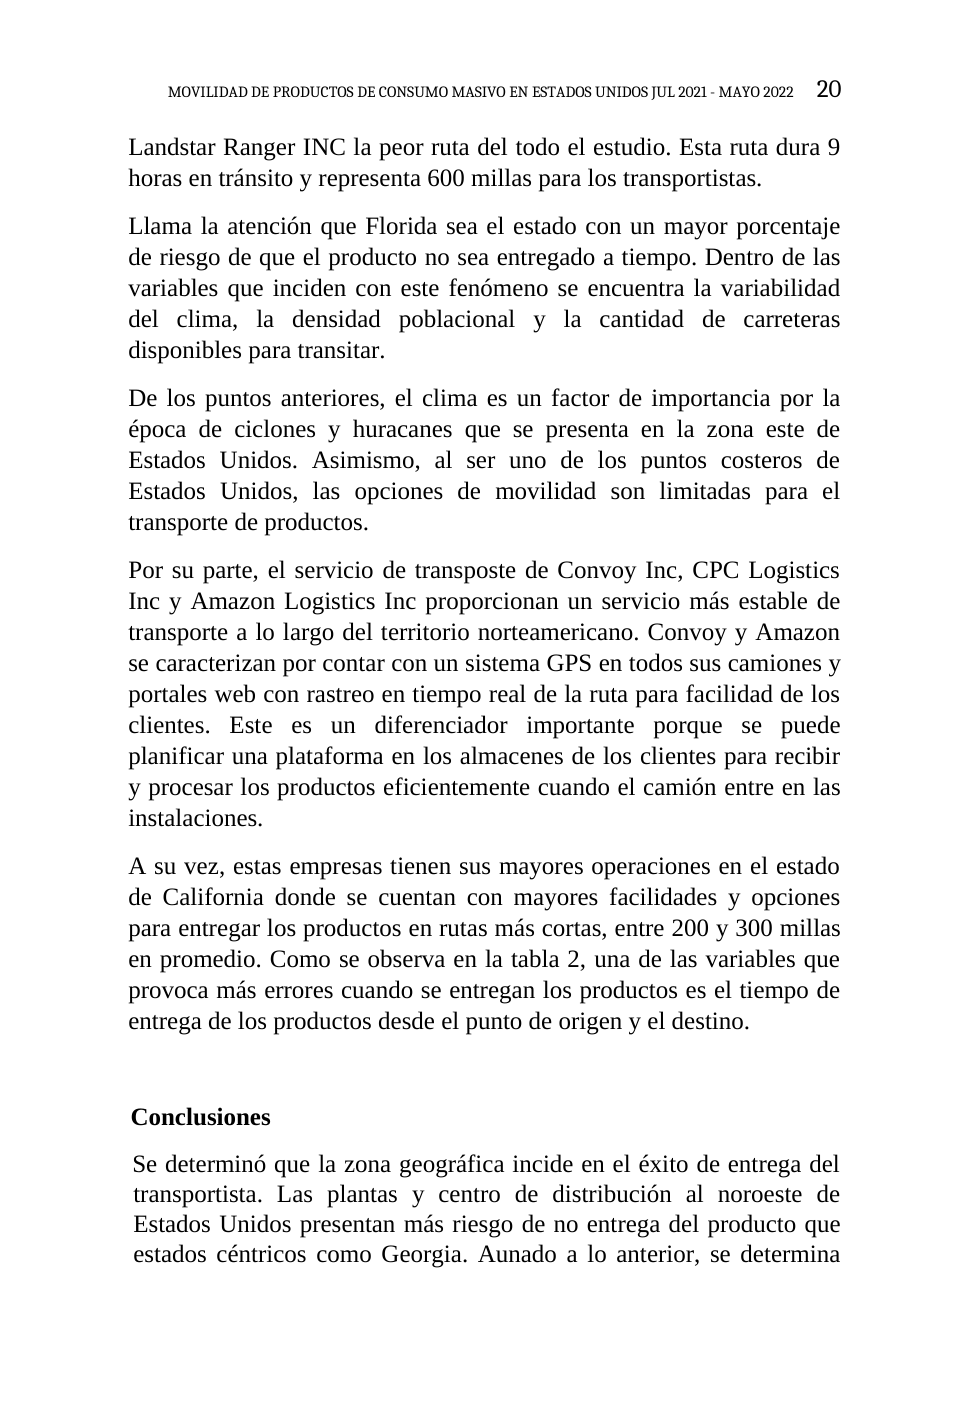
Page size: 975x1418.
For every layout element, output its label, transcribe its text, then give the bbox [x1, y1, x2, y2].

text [132, 1149, 841, 1268]
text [128, 132, 841, 192]
text De los puntos anteriores, el clima es un factor de importancia por la época de ciclones y huracanes que se presenta en la zona este de Estados Unidos. Asimismo, al ser uno de los puntos costeros de Estados Unidos, las opciones de movilidad son limitadas para el transporte de productos. [128, 383, 841, 536]
text A su vez, estas empresas tienen sus mayores operaciones en el estado de California donde se cuentan con mayores facilidades y opciones para entregar los productos en rutas más cortas, entre 200 y 300 millas en promedio. Como se observa en la tabla 2, una de las variables que provoca más errores cuando se entregan los productos es el tiempo de entrega de los productos desde el punto de origen y el destino. [128, 851, 841, 1035]
text Por su parte, el servicio de transposte de Convoy Inc, CPC Logistics Inc y Amazon Logistics Inc proporcionan un servicio más estable de transporte a lo largo del territorio norteamericano. Convoy y Amazon se caracterizan por contar con un sistema GPS en todos sus camiones y portales web con rastreo en tiempo real de la ruta para facilidad de los clientes. Este es un diferenciador importante porque se puede planificar una plataforma en los almacenes de los clientes para recibir y procesar los productos eficientemente cuando el camión entre en las instalaciones. [128, 555, 841, 832]
subtitle Conclusiones [130, 1102, 841, 1130]
text Llama la atención que Florida sea el estado con un mayor porcentaje de riesgo de que el producto no sea entregado a tiempo. Dentro de las variables que inciden con este fenómeno se encuentra la variabilidad del clima, la densidad poblacional y la cantidad de carreteras disponibles para transitar. [128, 211, 841, 364]
